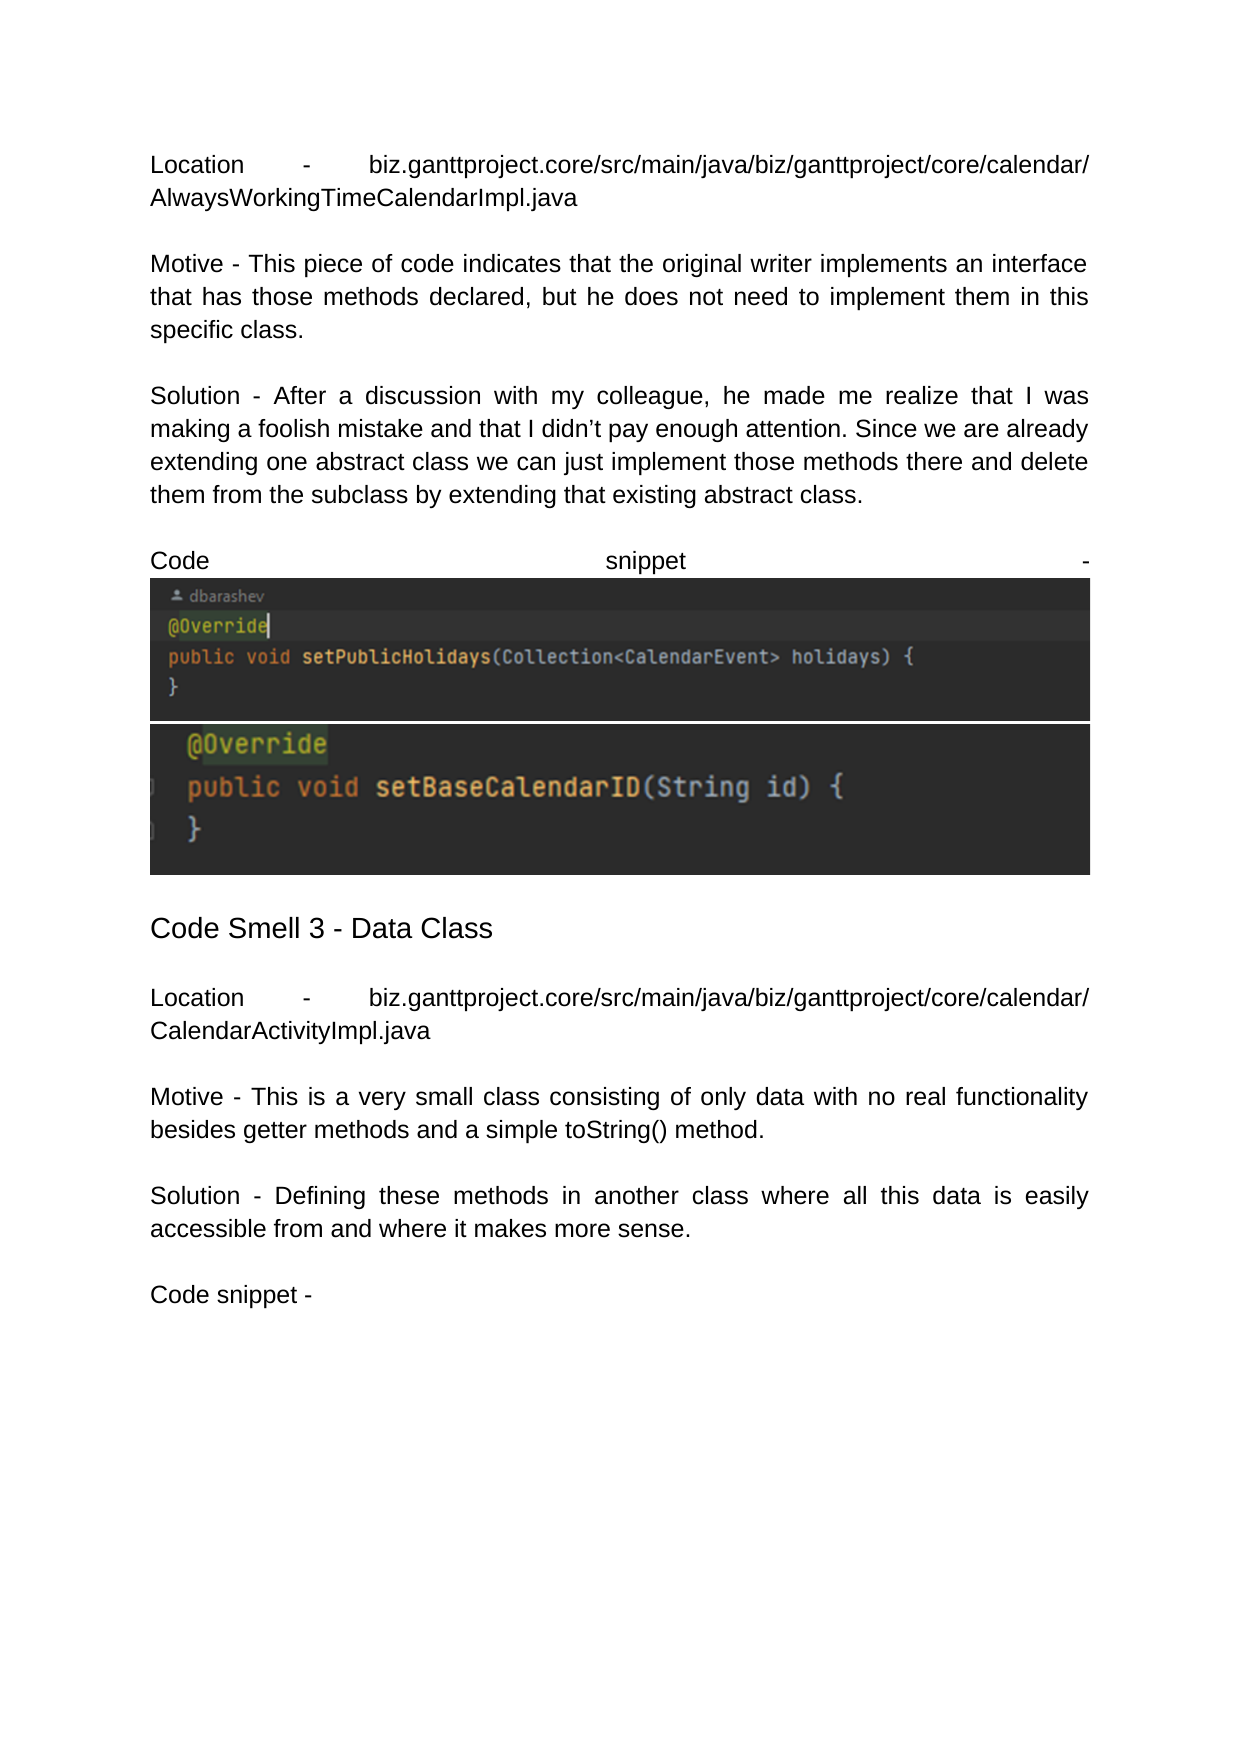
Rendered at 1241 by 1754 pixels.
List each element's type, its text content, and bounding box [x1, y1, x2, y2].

text Motive - This piece of code indicates that the original writer implements an interface that has those methods declared, but he does not need to implement them in this specific class. [150, 249, 1090, 344]
text Solution - After a discussion with my colleague, he made me realize that I was making a foolish mistake and that I didn’t pay enough attention. Since we are already extending one abstract class we can just implement those methods there and delete them from the subclass by extending that existing abstract class. [150, 381, 1090, 509]
text Code Smell 3 - Data Class [150, 911, 1090, 945]
text Code snippet - [150, 1280, 1090, 1309]
text Solution - Defining these methods in another class where all this data is easily accessible from and where it makes more sense. [150, 1181, 1090, 1243]
text Location - biz.ganttproject.core/src/main/java/biz/ganttproject/core/calendar/CalendarActivityImpl.java [150, 983, 1090, 1044]
text Code snippet - [150, 546, 1090, 578]
picture [150, 578, 1091, 721]
text Location - biz.ganttproject.core/src/main/java/biz/ganttproject/core/calendar/AlwaysWorkingTimeCalendarImpl.java [150, 150, 1090, 212]
text Motive - This is a very small class consisting of only data with no real functionality besides getter methods and a simple toString() method. [150, 1082, 1090, 1144]
picture [150, 724, 1091, 875]
